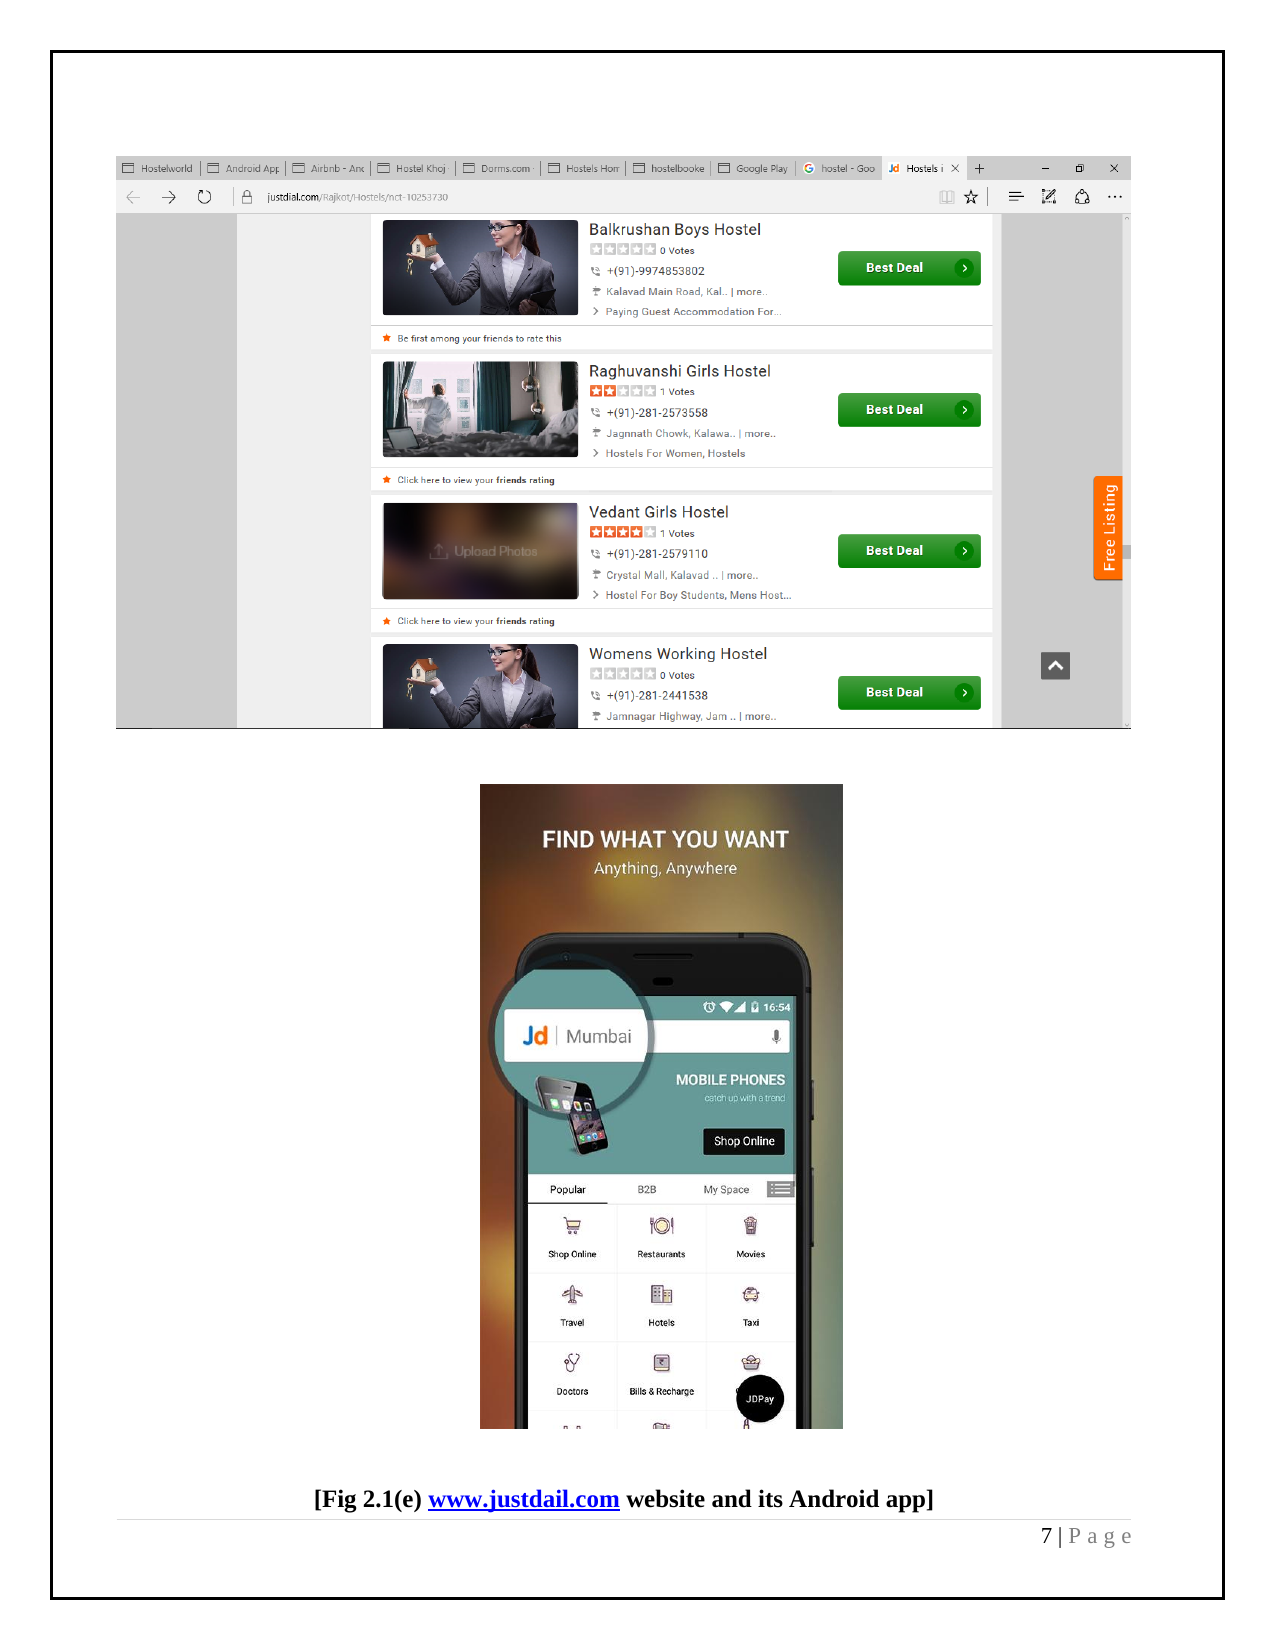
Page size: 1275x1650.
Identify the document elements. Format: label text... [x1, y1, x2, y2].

picture [480, 784, 843, 1429]
picture [116, 156, 1131, 729]
text [Fig 2.1(e) www.justdail.com website and its Android app] [117, 1484, 1131, 1513]
